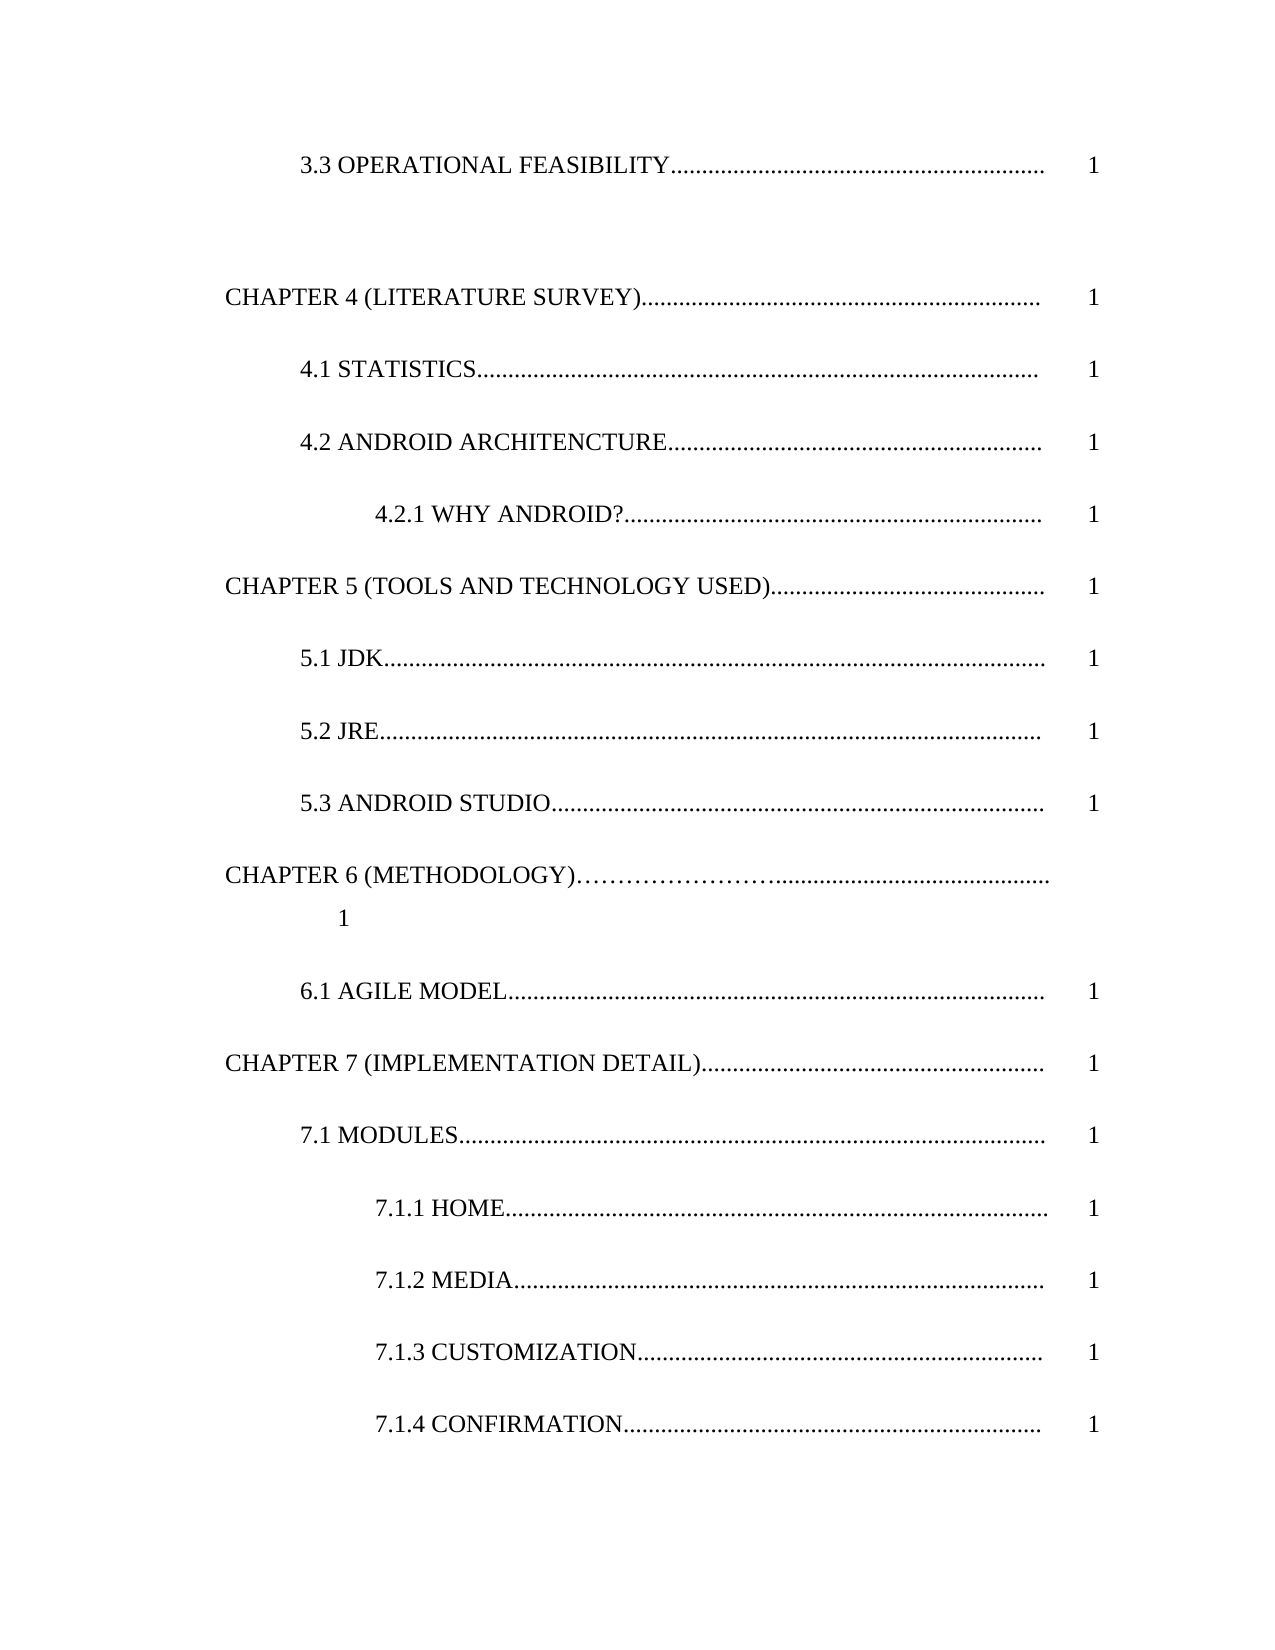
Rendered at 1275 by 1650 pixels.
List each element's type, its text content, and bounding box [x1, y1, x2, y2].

text CHAPTER 6 (METHODOLOGY)……………………............................................ 1 [225, 860, 1125, 932]
text 7.1.4 CONFIRMATION................................................................... 1 [300, 1409, 1125, 1438]
text 7.1.3 CUSTOMIZATION................................................................. 1 [300, 1337, 1125, 1366]
text 5.1 JDK.......................................................................................................... 1 [225, 643, 1125, 672]
text CHAPTER 5 (TOOLS AND TECHNOLOGY USED)............................................ 1 [225, 571, 1125, 600]
text 7.1 MODULES.............................................................................................. 1 [225, 1120, 1125, 1149]
text CHAPTER 7 (IMPLEMENTATION DETAIL)....................................................... 1 [225, 1048, 1125, 1077]
text 4.1 STATISTICS.......................................................................................... 1 [225, 354, 1125, 383]
text 3.3 OPERATIONAL FEASIBILITY............................................................ 1 [225, 150, 1125, 179]
text 7.1.1 HOME....................................................................................... 1 [300, 1193, 1125, 1221]
text 6.1 AGILE MODEL...................................................................................... 1 [225, 976, 1125, 1004]
text 5.2 JRE.......................................................................................................... 1 [225, 716, 1125, 744]
text 5.3 ANDROID STUDIO............................................................................... 1 [225, 788, 1125, 817]
text 4.2.1 WHY ANDROID?................................................................... 1 [300, 499, 1125, 528]
text 7.1.2 MEDIA..................................................................................... 1 [300, 1265, 1125, 1294]
text CHAPTER 4 (LITERATURE SURVEY)................................................................ 1 [225, 282, 1125, 311]
text 4.2 ANDROID ARCHITENCTURE............................................................ 1 [225, 427, 1125, 455]
